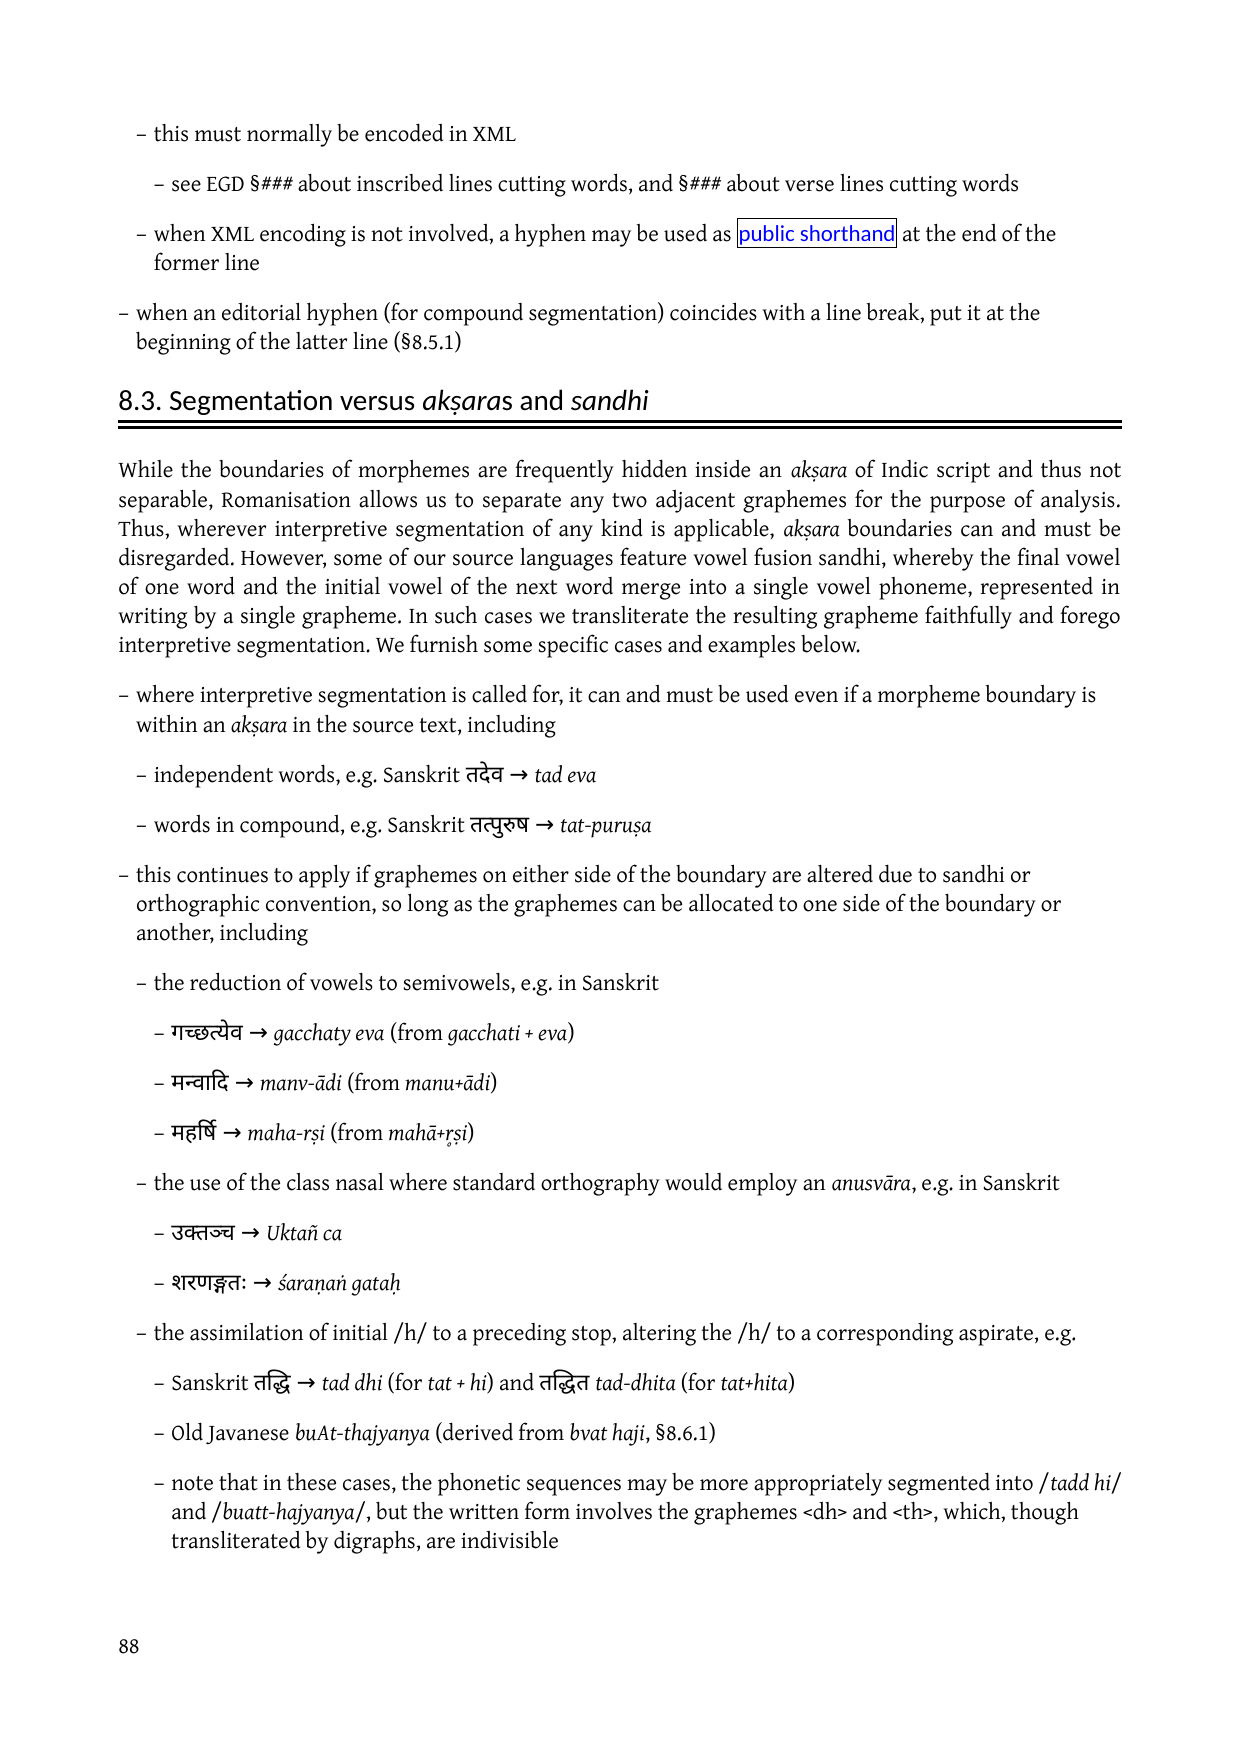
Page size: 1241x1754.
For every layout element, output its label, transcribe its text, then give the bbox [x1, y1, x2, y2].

list words in compound, e.g. Sanskrit तत्पुरुष → tat-puruṣa [136, 809, 1122, 838]
list see EGD §### about inscribed lines cutting words, and §### about verse lines cutting words [153, 168, 1122, 197]
list महर्षि → maha-rṣi (from mahā+r̥ṣi) [153, 1117, 1122, 1146]
list this continues to apply if graphemes on either side of the boundary are altered due to sandhi or orthographic convention, so long as the graphemes can be allocated to one side of the boundary or another, including [118, 859, 1122, 946]
list उक्तञ्च → Uktañ ca [153, 1217, 1122, 1246]
list when XML encoding is not involved, a hyphen may be used as public shorthand at the end of the former line [136, 218, 1122, 276]
list Sanskrit तद्धि → tad dhi (for tat + hi) and तद्धित tad-dhita (for tat+hita) [153, 1367, 1122, 1396]
list the reduction of vowels to semivowels, e.g. in Sanskrit [136, 967, 1122, 996]
list the assimilation of initial /h/ to a preceding stop, altering the /h/ to a corresponding aspirate, e.g. [136, 1317, 1122, 1346]
list मन्वादि → manv-ādi (from manu+ādi) [153, 1067, 1122, 1096]
list independent words, e.g. Sanskrit तदेव → tad eva [136, 759, 1122, 788]
text While the boundaries of morphemes are frequently hidden inside an akṣara of Indic script and thus not separable, Romanisation allows us to separate any two adjacent graphemes for the purpose of analysis. Thus, wherever interpretive segmentation of any kind is applicable, akṣara boundaries can and must be disregarded. However, some of our source languages feature vowel fusion sandhi, whereby the final vowel of one word and the initial vowel of the next word merge into a single vowel phoneme, represented in writing by a single grapheme. In such cases we transliterate the resulting grapheme faithfully and forego interpretive segmentation. We furnish some specific cases and examples below. [118, 454, 1122, 659]
subtitle Segmentation versus akṣaras and sandhi [118, 381, 1122, 420]
list note that in these cases, the phonetic sequences may be more appropriately segmented into /tadd hi/ and /buatt-hajyanya/, but the written form involves the graphemes <dh> and <th>, which, though transliterated by digraphs, are indivisible [153, 1467, 1122, 1554]
list when an editorial hyphen (for compound segmentation) coincides with a line break, put it at the beginning of the latter line (§8.5.1) [118, 297, 1122, 356]
list this must normally be encoded in XML [136, 118, 1122, 147]
list Old Javanese buAt-thajyanya (derived from bvat haji, §8.6.1) [153, 1417, 1122, 1446]
list where interpretive segmentation is called for, it can and must be used even if a morpheme boundary is within an akṣara in the source text, including [118, 679, 1122, 738]
list the use of the class nasal where standard orthography would employ an anusvāra, e.g. in Sanskrit [136, 1167, 1122, 1196]
list गच्छत्येव → gacchaty eva (from gacchati + eva) [153, 1017, 1122, 1046]
list शरणङ्गतः → śaraṇaṅ gataḥ [153, 1267, 1122, 1296]
